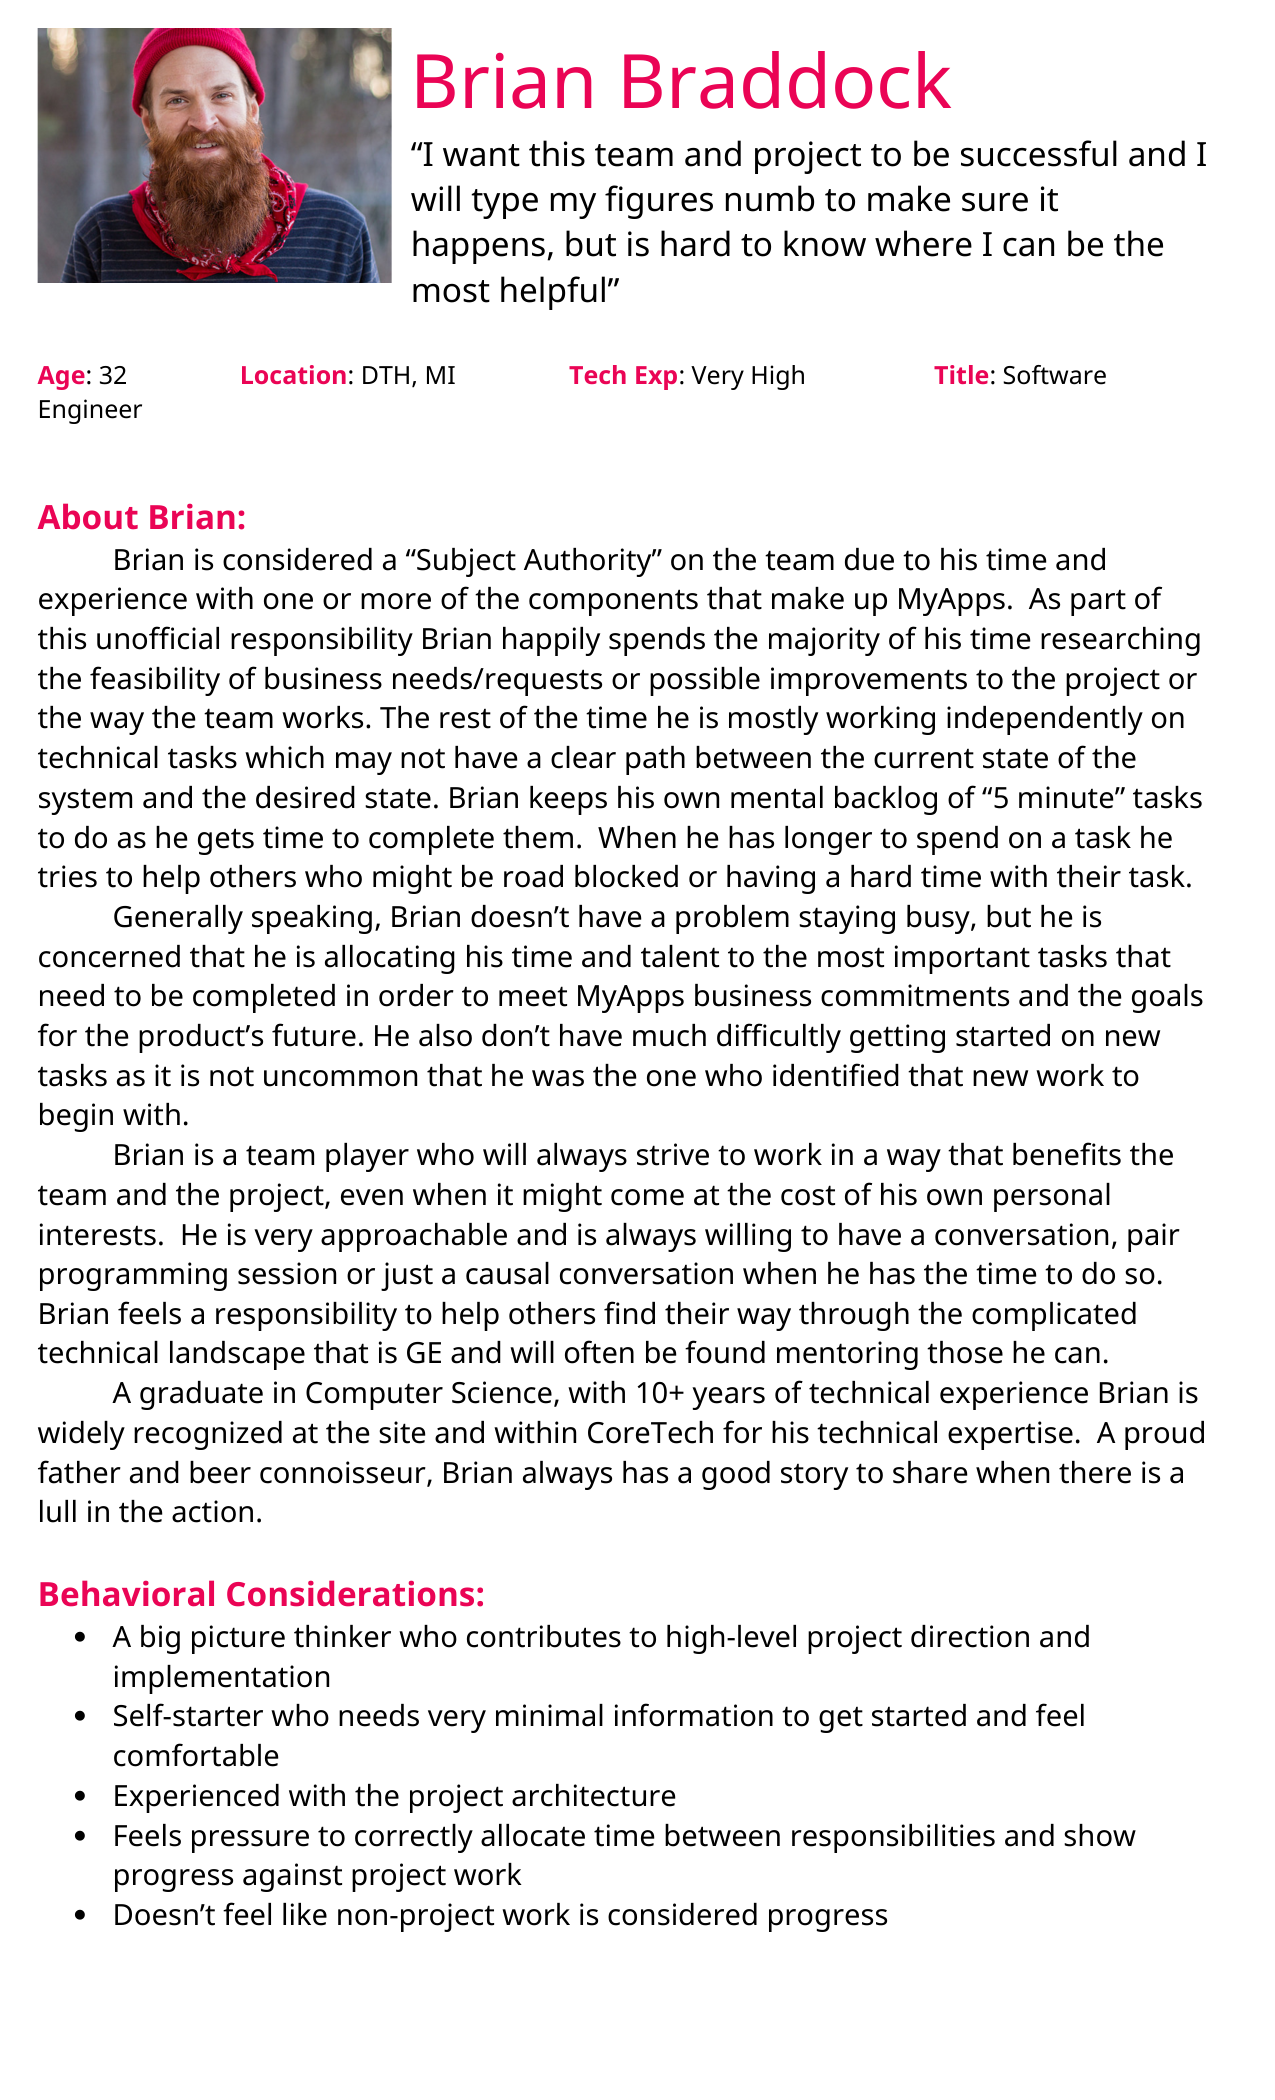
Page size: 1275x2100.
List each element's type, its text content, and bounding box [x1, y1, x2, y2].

text Brian Braddock [392, 28, 1209, 130]
list Self-starter who needs very minimal information to get started and feel comfortable [75, 1696, 1209, 1775]
text About Brian: [37, 494, 1209, 539]
text Age: 32 Location: DTH, MI Tech Exp: Very High Title: Software Engineer [37, 357, 1209, 426]
text A graduate in Computer Science, with 10+ years of technical experience Brian is widely recognized at the site and within CoreTech for his technical expertise. A proud father and beer connoisseur, Brian always has a good story to share when there is a lull in the action. [37, 1372, 1209, 1531]
text Brian is a team player who will always strive to work in a way that benefits the team and the project, even when it might come at the cost of his own personal interests. He is very approachable and is always willing to have a conversation, pair programming session or just a causal conversation when he has the time to do so. Brian feels a responsibility to help others find their way through the complicated technical landscape that is GE and will often be found mentoring those he can. [37, 1134, 1209, 1372]
text Behavioral Considerations: [37, 1571, 1209, 1616]
text Brian is considered a “Subject Authority” on the team due to his time and experience with one or more of the components that make up MyApps. As part of this unofficial responsibility Brian happily spends the majority of his time researching the feasibility of business needs/requests or possible improvements to the project or the way the team works. The rest of the time he is mostly working independently on technical tasks which may not have a clear path between the current state of the system and the desired state. Brian keeps his own mental backlog of “5 minute” tasks to do as he gets time to complete them. When he has longer to spend on a task he tries to help others who might be road blocked or having a hard time with their task. [37, 539, 1209, 896]
picture [37, 28, 392, 282]
list Experienced with the project architecture [75, 1775, 1209, 1815]
list A big picture thinker who contributes to high-level project direction and implementation [75, 1616, 1209, 1696]
text “I want this team and project to be successful and I will type my figures numb to make sure it happens, but is hard to know where I can be the most helpful” [37, 130, 1209, 312]
text Generally speaking, Brian doesn’t have a problem staying busy, but he is concerned that he is allocating his time and talent to the most important tasks that need to be completed in order to meet MyApps business commitments and the goals for the product’s future. He also don’t have much difficultly getting started on new tasks as it is not uncommon that he was the one who identified that new work to begin with. [37, 896, 1209, 1134]
list Doesn’t feel like non-project work is considered progress [75, 1894, 1209, 1934]
list Feels pressure to correctly allocate time between responsibilities and show progress against project work [75, 1815, 1209, 1894]
